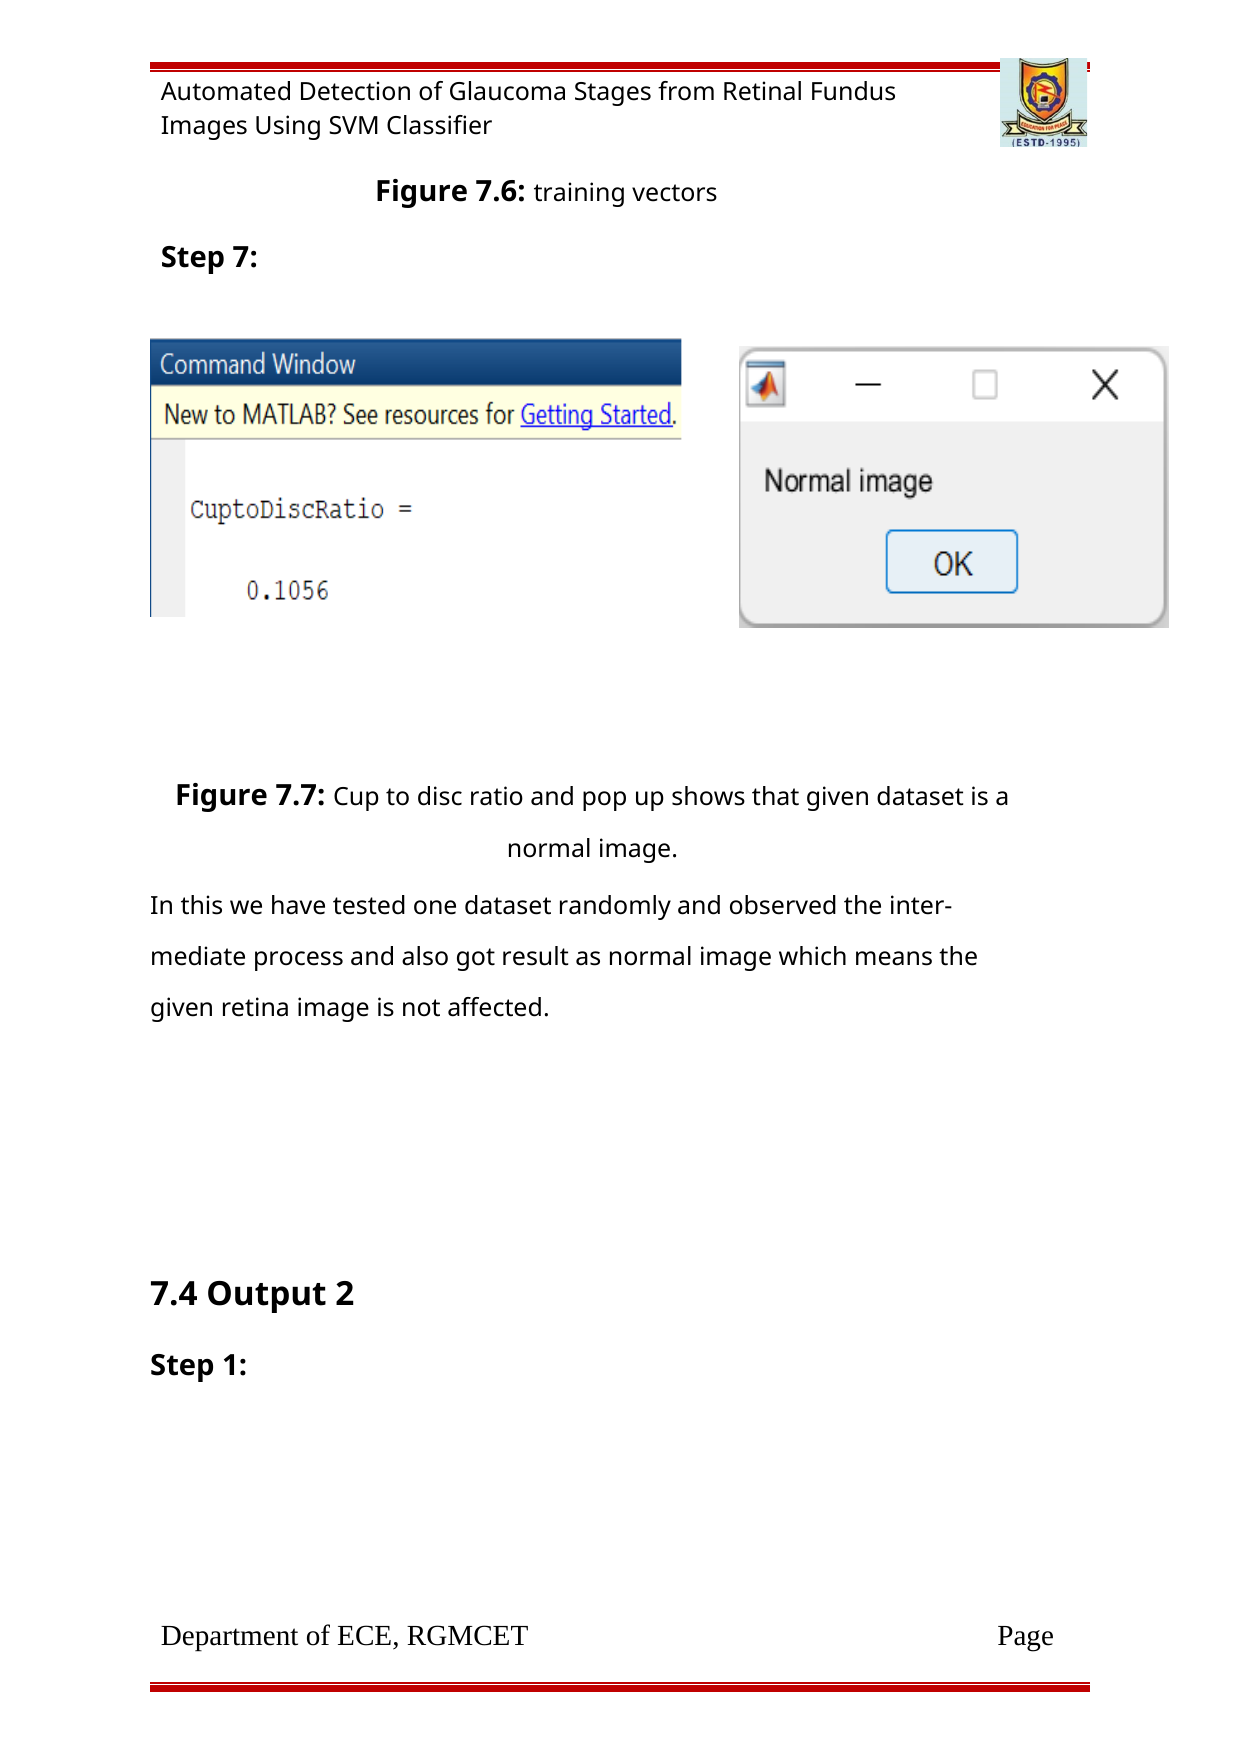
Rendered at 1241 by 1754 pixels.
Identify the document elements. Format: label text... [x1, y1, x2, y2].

text Figure 7.6: training vectors [161, 171, 1034, 210]
text Step 1: [150, 1344, 1034, 1384]
picture [739, 346, 1169, 628]
text In this we have tested one dataset randomly and observed the inter-mediate process and also got result as normal image which means the given retina image is not affected. [150, 888, 1034, 1024]
text Step 7: [161, 236, 1034, 276]
picture [999, 58, 1088, 146]
text 7.4 Output 2 [150, 1270, 1034, 1315]
picture [150, 338, 682, 617]
text Figure 7.7: Cup to disc ratio and pop up shows that given dataset is a normal image. [150, 774, 1034, 864]
